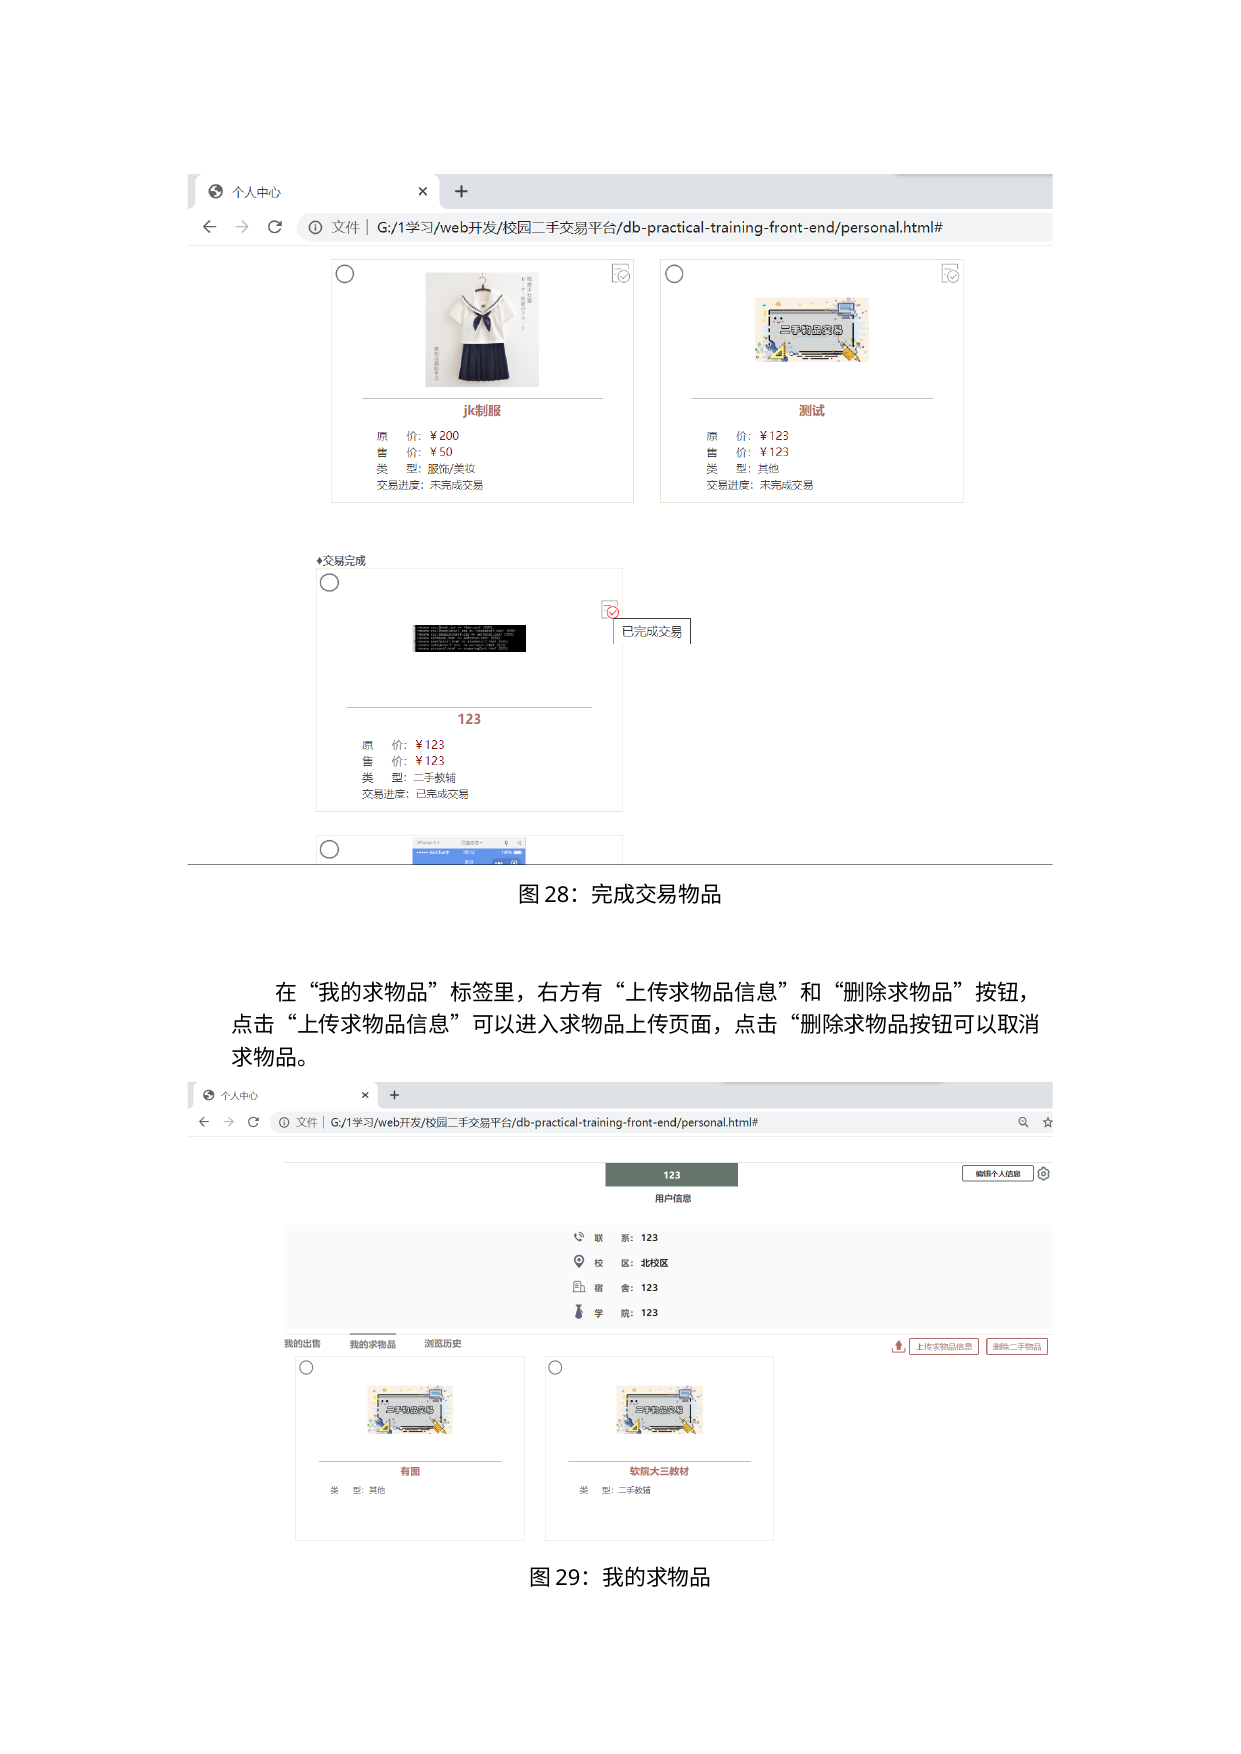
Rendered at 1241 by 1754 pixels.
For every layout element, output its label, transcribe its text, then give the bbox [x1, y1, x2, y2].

text 图28：完成交易物品 [187, 877, 1053, 909]
text 在“我的求物品”标签里，右方有“上传求物品信息”和“删除求物品”按钮，点击“上传求物品信息”可以进入求物品上传页面，点击“删除求物品按钮可以取消求物品。 [231, 974, 1053, 1072]
picture [187, 1082, 1053, 1550]
picture [187, 174, 1053, 865]
text 图29：我的求物品 [187, 1559, 1053, 1592]
